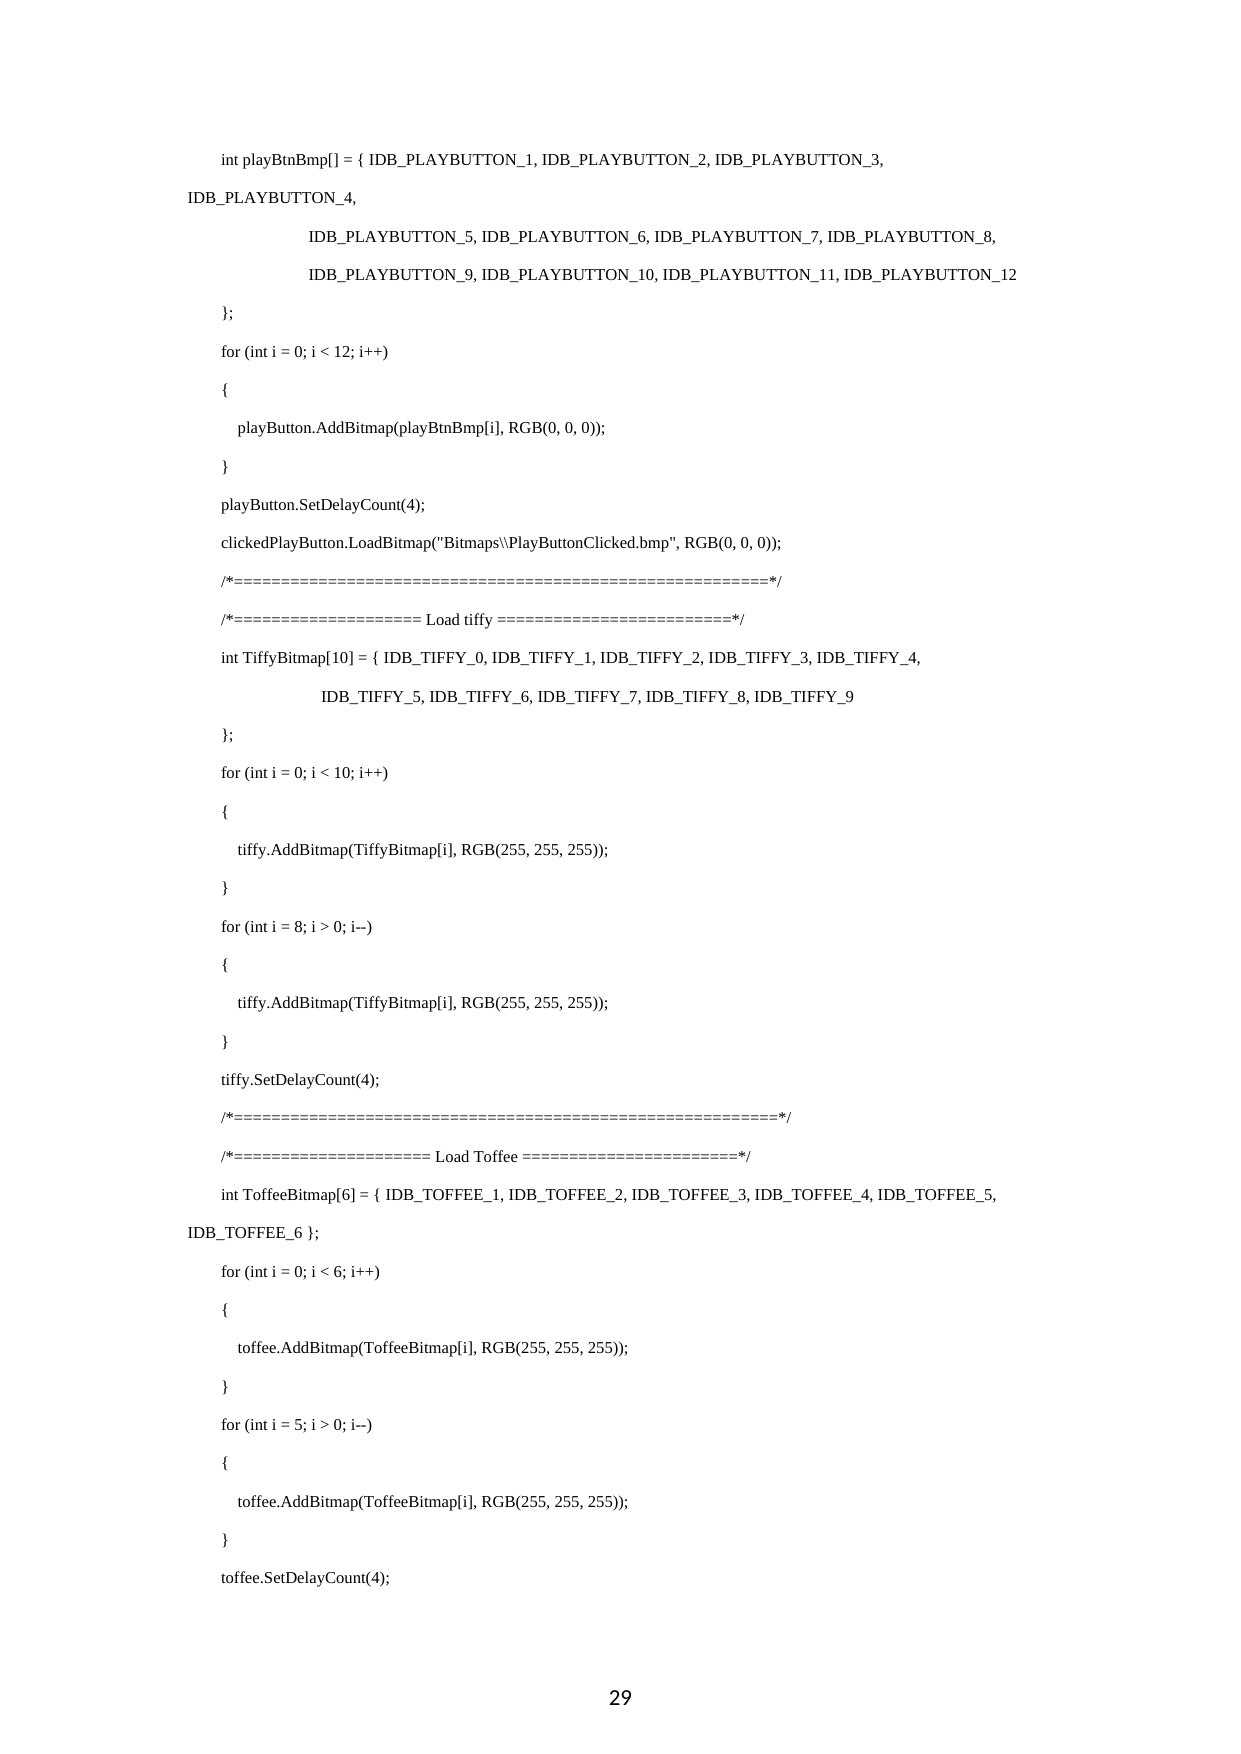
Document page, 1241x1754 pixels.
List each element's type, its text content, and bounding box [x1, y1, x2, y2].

list toffee.SetDelayCount(4); [187, 1568, 1053, 1587]
list } [187, 457, 1053, 476]
list playButton.SetDelayCount(4); [187, 495, 1053, 514]
list tiffy.AddBitmap(TiffyBitmap[i], RGB(255, 255, 255)); [187, 840, 1053, 859]
list tiffy.SetDelayCount(4); [187, 1070, 1053, 1089]
list for (int i = 5; i > 0; i--) [187, 1415, 1053, 1434]
list { [187, 955, 1053, 974]
list { [187, 1453, 1053, 1472]
list { [187, 802, 1053, 821]
list /*=========================================================*/ [187, 572, 1053, 591]
list toffee.AddBitmap(ToffeeBitmap[i], RGB(255, 255, 255)); [187, 1492, 1053, 1511]
list toffee.AddBitmap(ToffeeBitmap[i], RGB(255, 255, 255)); [187, 1338, 1053, 1357]
list for (int i = 0; i < 12; i++) [187, 342, 1053, 361]
list }; [187, 303, 1053, 322]
list int playBtnBmp[] = { IDB_PLAYBUTTON_1, IDB_PLAYBUTTON_2, IDB_PLAYBUTTON_3, IDB_PLAYBUTTON_4, [187, 150, 1053, 207]
list IDB_TIFFY_5, IDB_TIFFY_6, IDB_TIFFY_7, IDB_TIFFY_8, IDB_TIFFY_9 [187, 687, 1053, 706]
list int TiffyBitmap[10] = { IDB_TIFFY_0, IDB_TIFFY_1, IDB_TIFFY_2, IDB_TIFFY_3, IDB_TIFFY_4, [187, 648, 1053, 667]
list /*==========================================================*/ [187, 1108, 1053, 1127]
list for (int i = 0; i < 6; i++) [187, 1262, 1053, 1281]
list } [187, 1377, 1053, 1396]
list } [187, 1530, 1053, 1549]
list } [187, 878, 1053, 897]
list }; [187, 725, 1053, 744]
list IDB_PLAYBUTTON_5, IDB_PLAYBUTTON_6, IDB_PLAYBUTTON_7, IDB_PLAYBUTTON_8, [187, 227, 1053, 246]
list tiffy.AddBitmap(TiffyBitmap[i], RGB(255, 255, 255)); [187, 993, 1053, 1012]
list playButton.AddBitmap(playBtnBmp[i], RGB(0, 0, 0)); [187, 418, 1053, 437]
list clickedPlayButton.LoadBitmap("Bitmaps\\PlayButtonClicked.bmp", RGB(0, 0, 0)); [187, 533, 1053, 552]
list for (int i = 0; i < 10; i++) [187, 763, 1053, 782]
list /*==================== Load tiffy =========================*/ [187, 610, 1053, 629]
list IDB_PLAYBUTTON_9, IDB_PLAYBUTTON_10, IDB_PLAYBUTTON_11, IDB_PLAYBUTTON_12 [187, 265, 1053, 284]
list /*===================== Load Toffee =======================*/ [187, 1147, 1053, 1166]
list } [187, 1032, 1053, 1051]
list { [187, 380, 1053, 399]
list { [187, 1300, 1053, 1319]
list for (int i = 8; i > 0; i--) [187, 917, 1053, 936]
list int ToffeeBitmap[6] = { IDB_TOFFEE_1, IDB_TOFFEE_2, IDB_TOFFEE_3, IDB_TOFFEE_4, IDB_TOFFEE_5, IDB_TOFFEE_6 }; [187, 1185, 1053, 1242]
